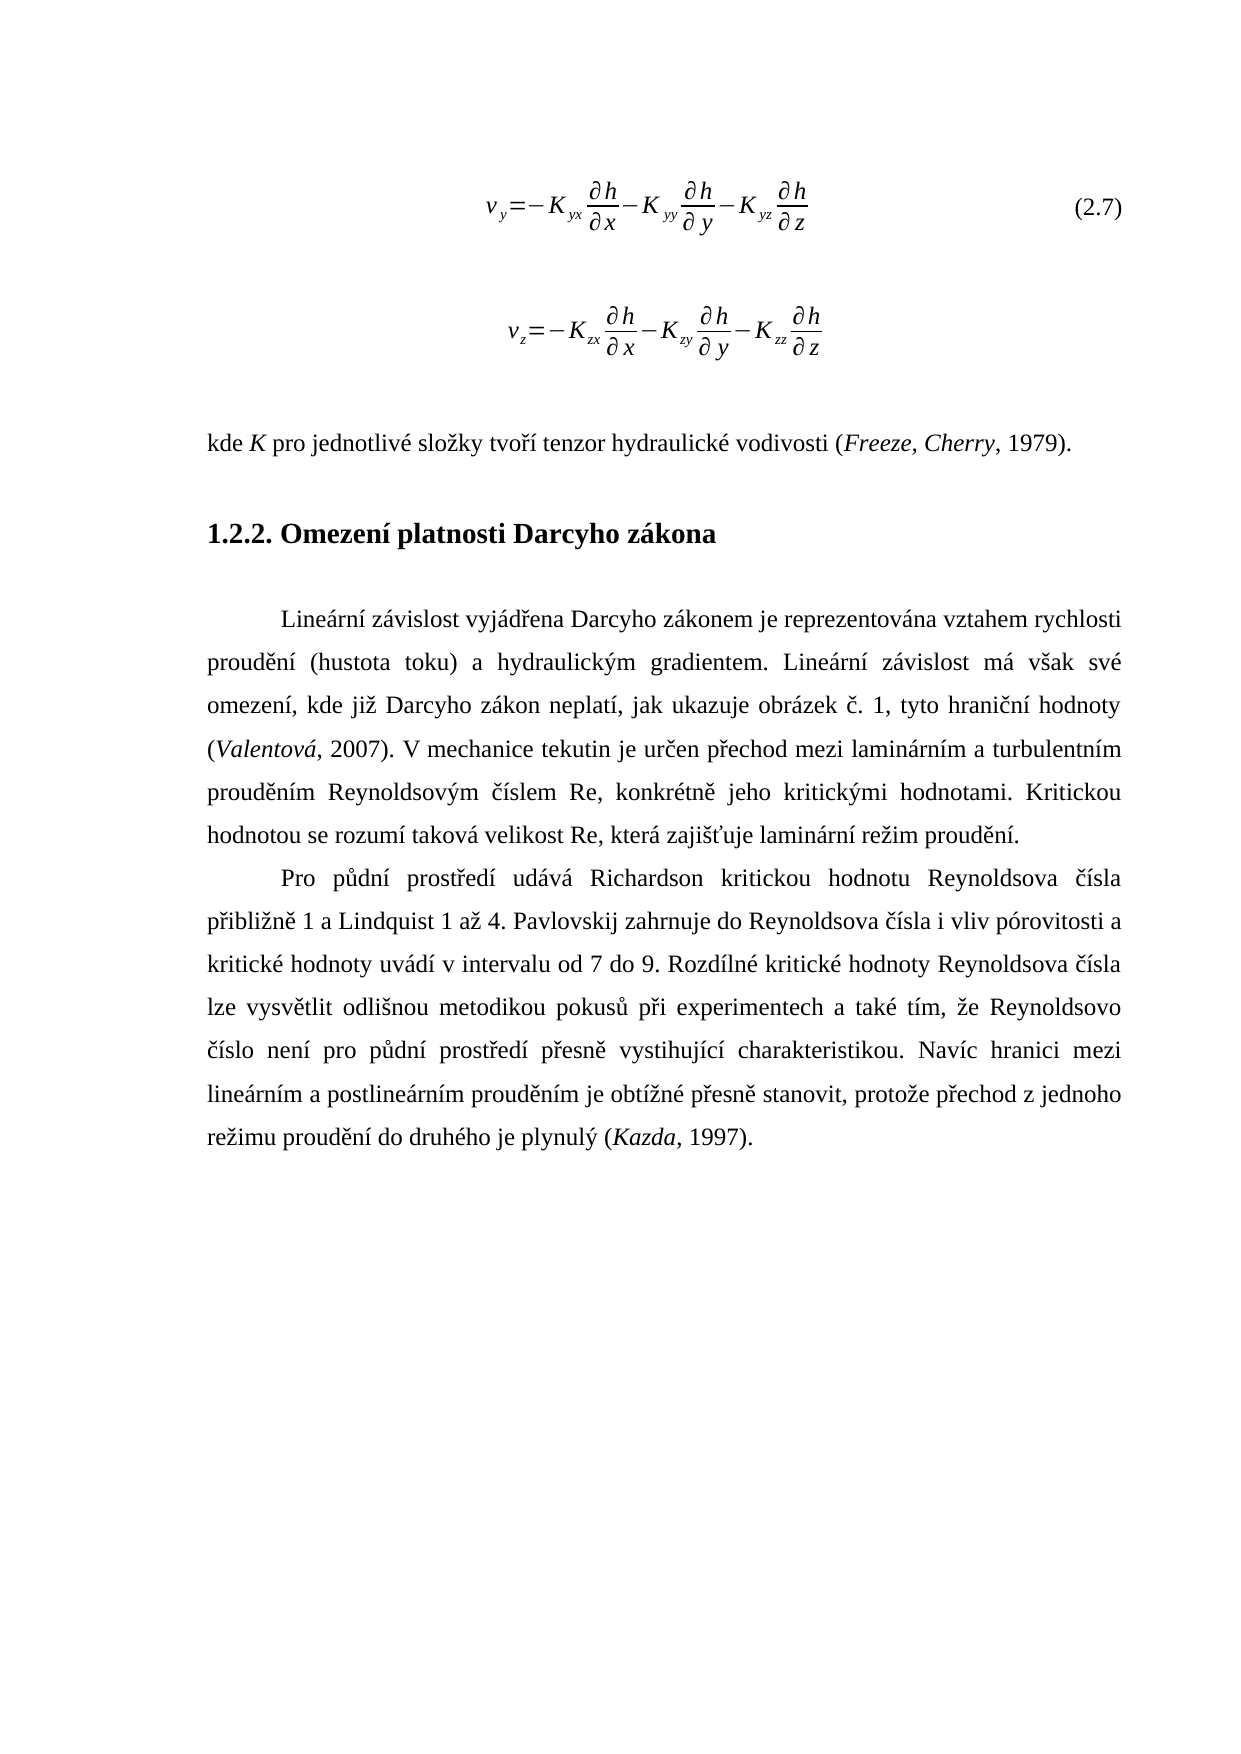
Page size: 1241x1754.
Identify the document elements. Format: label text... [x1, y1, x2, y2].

text Pro půdní prostředí udává Richardson kritickou hodnotu Reynoldsova čísla přibližně 1 a Lindquist 1 až 4. Pavlovskij zahrnuje do Reynoldsova čísla i vliv pórovitosti a kritické hodnoty uvádí v intervalu od 7 do 9. Rozdílné kritické hodnoty Reynoldsova čísla lze vysvětlit odlišnou metodikou pokusů při experimentech a také tím, že Reynoldsovo číslo není pro půdní prostředí přesně vystihující charakteristikou. Navíc hranici mezi lineárním a postlineárním prouděním je obtížné přesně stanovit, protože přechod z jednoho režimu proudění do druhého je plynulý (Kazda, 1997). [207, 863, 1122, 1151]
text (2.7) [207, 177, 1122, 236]
text Lineární závislost vyjádřena Darcyho zákonem je reprezentována vztahem rychlosti proudění (hustota toku) a hydraulickým gradientem. Lineární závislost má však své omezení, kde již Darcyho zákon neplatí, jak ukazuje obrázek č. 1, tyto hraniční hodnoty (Valentová, 2007). V mechanice tekutin je určen přechod mezi laminárním a turbulentním prouděním Reynoldsovým číslem Re, konkrétně jeho kritickými hodnotami. Kritickou hodnotou se rozumí taková velikost Re, která zajišťuje laminární režim proudění. [207, 604, 1122, 849]
subtitle 1.2.2. Omezení platnosti Darcyho zákona [207, 517, 1122, 550]
text kde K pro jednotlivé složky tvoří tenzor hydraulické vodivosti (Freeze, Cherry, 1979). [207, 428, 1122, 456]
